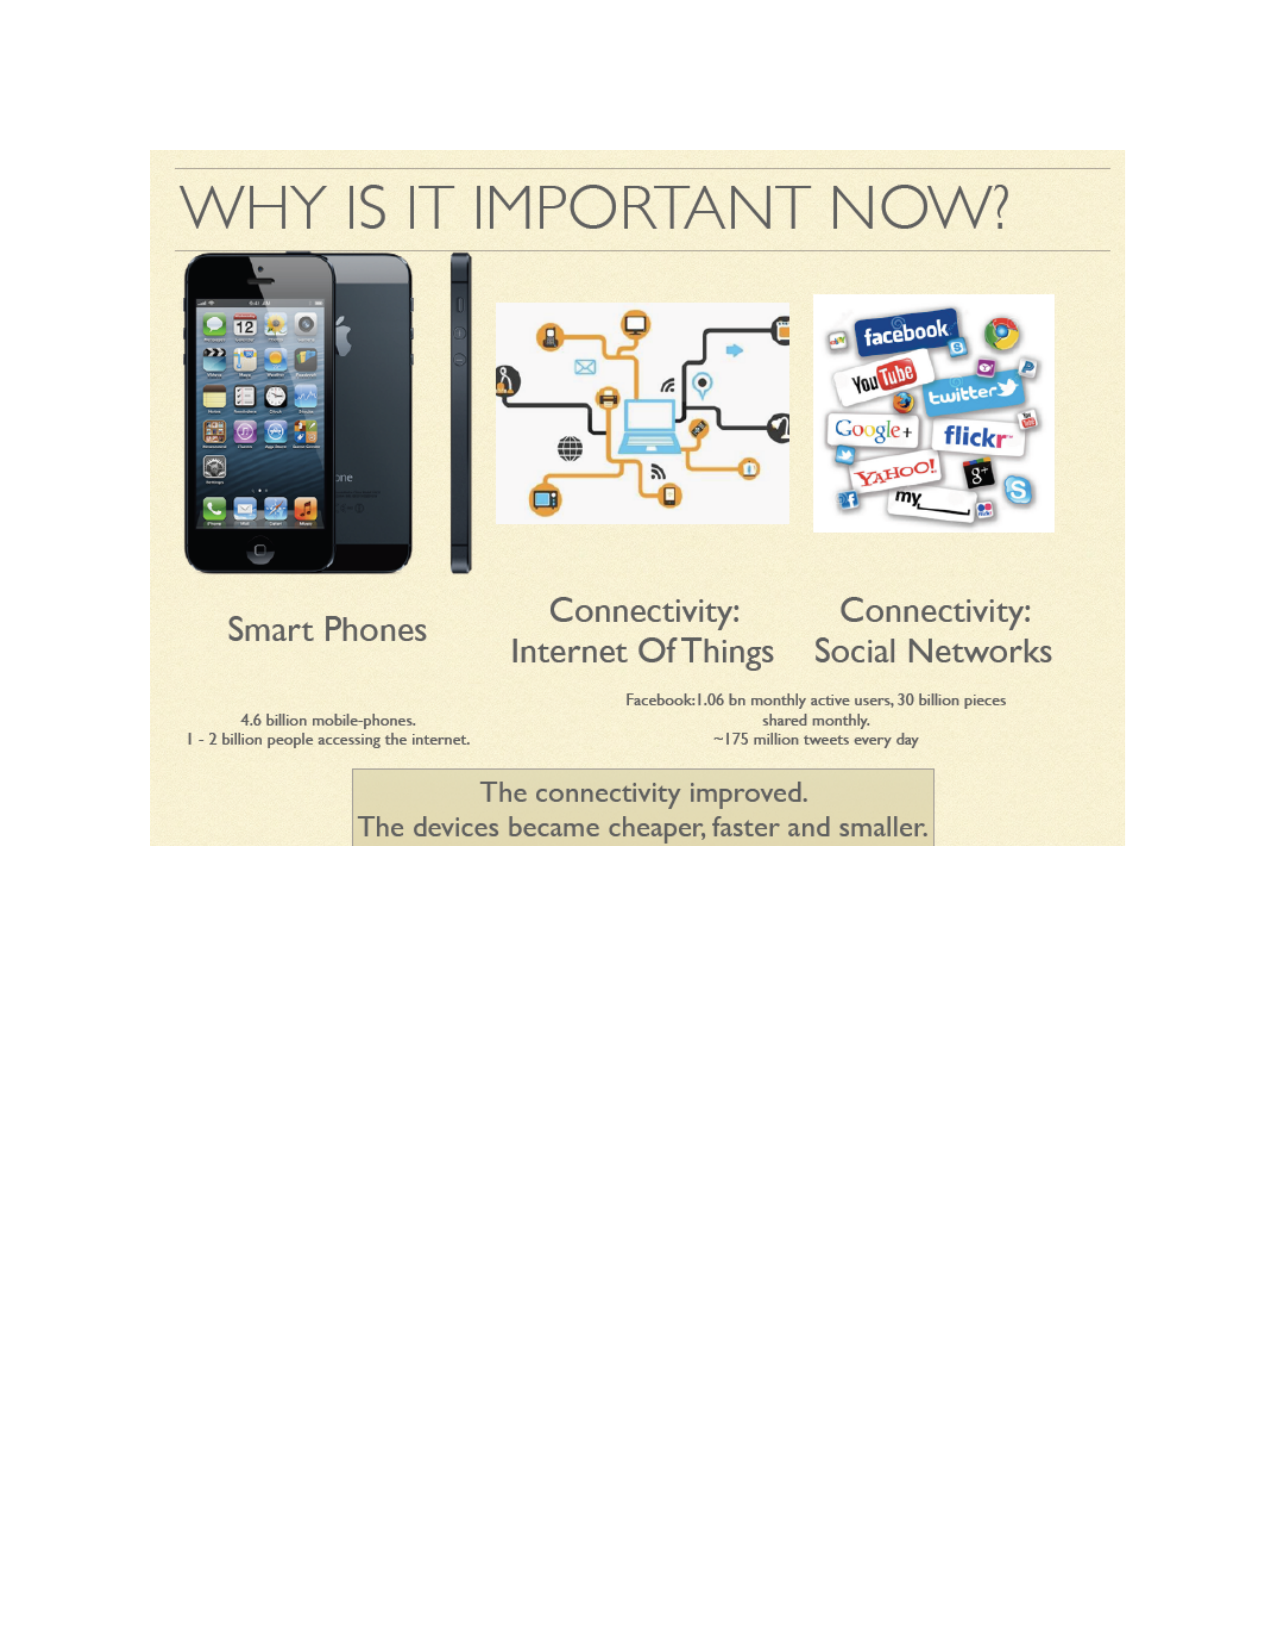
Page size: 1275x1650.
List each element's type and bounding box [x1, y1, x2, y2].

picture [150, 150, 1125, 846]
